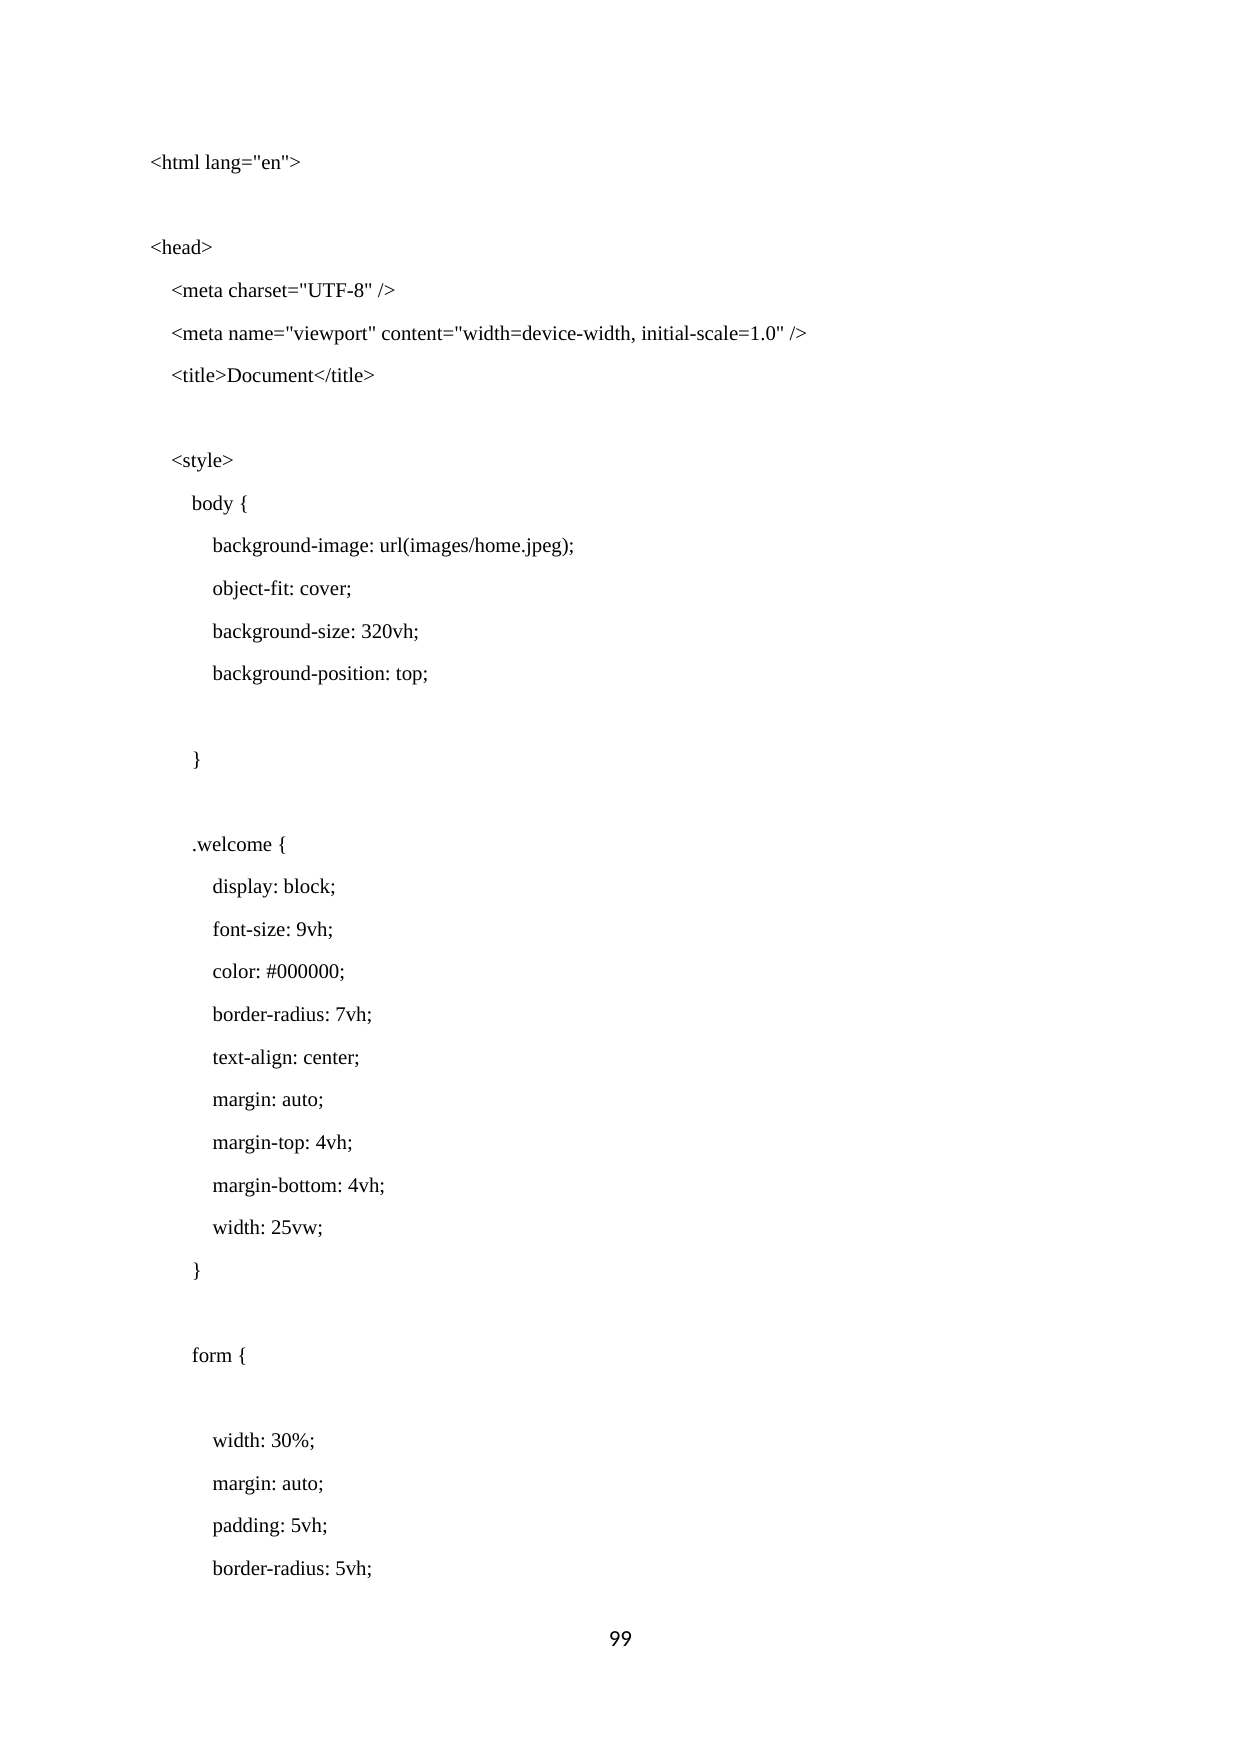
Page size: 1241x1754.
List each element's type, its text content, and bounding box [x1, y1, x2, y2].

text margin: auto; [150, 1087, 1090, 1111]
text display: block; [150, 874, 1090, 898]
text <meta name="viewport" content="width=device-width, initial-scale=1.0" /> [150, 320, 1090, 344]
text .welcome { [150, 832, 1090, 856]
text font-size: 9vh; [150, 917, 1090, 941]
text width: 25vw; [150, 1215, 1090, 1239]
text margin-bottom: 4vh; [150, 1172, 1090, 1197]
text form { [150, 1343, 1090, 1367]
text background-image: url(images/home.jpeg); [150, 533, 1090, 557]
text color: #000000; [150, 959, 1090, 983]
text margin: auto; [150, 1471, 1090, 1495]
text <html lang="en"> [150, 150, 1090, 174]
text body { [150, 491, 1090, 515]
text padding: 5vh; [150, 1513, 1090, 1537]
text background-position: top; [150, 661, 1090, 685]
text <meta charset="UTF-8" /> [150, 278, 1090, 302]
text background-size: 320vh; [150, 619, 1090, 643]
text <head> [150, 235, 1090, 259]
text border-radius: 5vh; [150, 1556, 1090, 1580]
text <title>Document</title> [150, 363, 1090, 387]
text margin-top: 4vh; [150, 1130, 1090, 1154]
text border-radius: 7vh; [150, 1002, 1090, 1026]
text object-fit: cover; [150, 576, 1090, 600]
text } [150, 746, 1090, 771]
text text-align: center; [150, 1045, 1090, 1069]
text <style> [150, 448, 1090, 472]
text width: 30%; [150, 1428, 1090, 1452]
text } [150, 1258, 1090, 1282]
